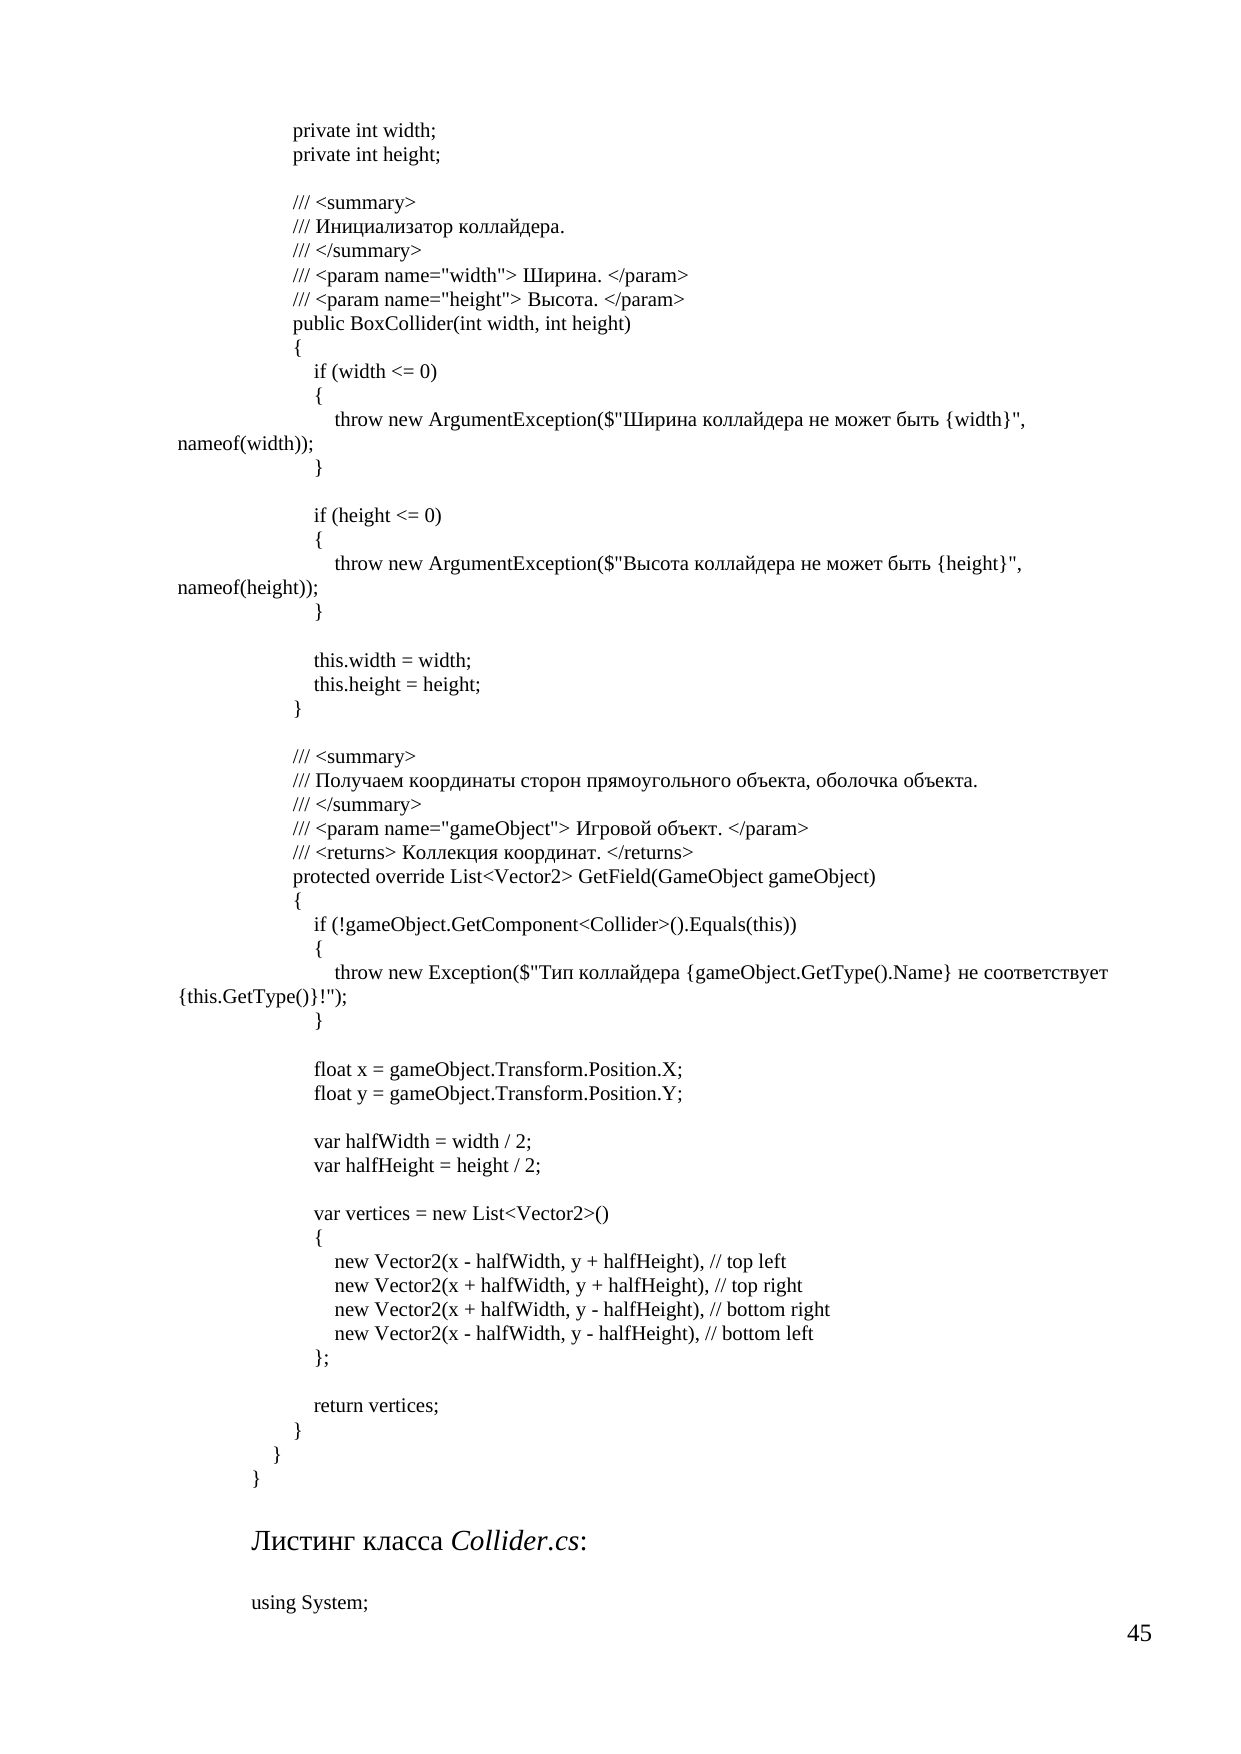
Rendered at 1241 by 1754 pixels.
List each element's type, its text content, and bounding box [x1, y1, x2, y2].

text new Vector2(x - halfWidth, y + halfHeight), // top left [177, 1249, 1152, 1273]
text /// Инициализатор коллайдера. [177, 214, 1152, 238]
text /// <returns> Коллекция координат. </returns> [177, 840, 1152, 864]
text new Vector2(x + halfWidth, y + halfHeight), // top right [177, 1273, 1152, 1297]
text } [177, 1442, 1152, 1466]
text /// Получаем координаты сторон прямоугольного объекта, оболочка объекта. [177, 768, 1152, 792]
text public BoxCollider(int width, int height) [177, 311, 1152, 335]
text float x = gameObject.Transform.Position.X; [177, 1057, 1152, 1081]
text /// </summary> [177, 792, 1152, 816]
text { [177, 335, 1152, 359]
text if (!gameObject.GetComponent<Collider>().Equals(this)) [177, 912, 1152, 936]
text throw new ArgumentException($"Ширина коллайдера не может быть {width}", nameof(width)); [177, 407, 1152, 455]
text /// <summary> [177, 190, 1152, 214]
text if (width <= 0) [177, 359, 1152, 383]
text this.height = height; [177, 672, 1152, 696]
text float y = gameObject.Transform.Position.Y; [177, 1081, 1152, 1105]
text } [177, 1417, 1152, 1442]
text { [177, 936, 1152, 960]
text /// </summary> [177, 238, 1152, 262]
text { [177, 1225, 1152, 1249]
text throw new ArgumentException($"Высота коллайдера не может быть {height}", nameof(height)); [177, 551, 1152, 599]
text { [177, 527, 1152, 551]
text } [177, 1008, 1152, 1032]
text using System; [177, 1590, 1152, 1614]
text /// <param name="width"> Ширина. </param> [177, 262, 1152, 287]
text throw new Exception($"Тип коллайдера {gameObject.GetType().Name} не cоответствует {this.GetType()}!"); [177, 960, 1152, 1008]
text protected override List<Vector2> GetField(GameObject gameObject) [177, 864, 1152, 888]
text private int height; [177, 142, 1152, 166]
text /// <param name="gameObject"> Игровой объект. </param> [177, 816, 1152, 840]
text return vertices; [177, 1393, 1152, 1417]
text this.width = width; [177, 647, 1152, 672]
text if (height <= 0) [177, 503, 1152, 527]
text var halfWidth = width / 2; [177, 1129, 1152, 1153]
text var vertices = new List<Vector2>() [177, 1201, 1152, 1225]
text }; [177, 1345, 1152, 1369]
text var halfHeight = height / 2; [177, 1153, 1152, 1177]
text new Vector2(x + halfWidth, y - halfHeight), // bottom right [177, 1297, 1152, 1321]
text } [177, 455, 1152, 479]
text } [177, 1466, 1152, 1490]
text /// <summary> [177, 744, 1152, 768]
text } [177, 599, 1152, 623]
text private int width; [177, 118, 1152, 142]
text /// <param name="height"> Высота. </param> [177, 287, 1152, 311]
text { [177, 888, 1152, 912]
text { [177, 383, 1152, 407]
text } [177, 696, 1152, 720]
text Листинг класса Collider.cs: [177, 1523, 1152, 1557]
text new Vector2(x - halfWidth, y - halfHeight), // bottom left [177, 1321, 1152, 1345]
